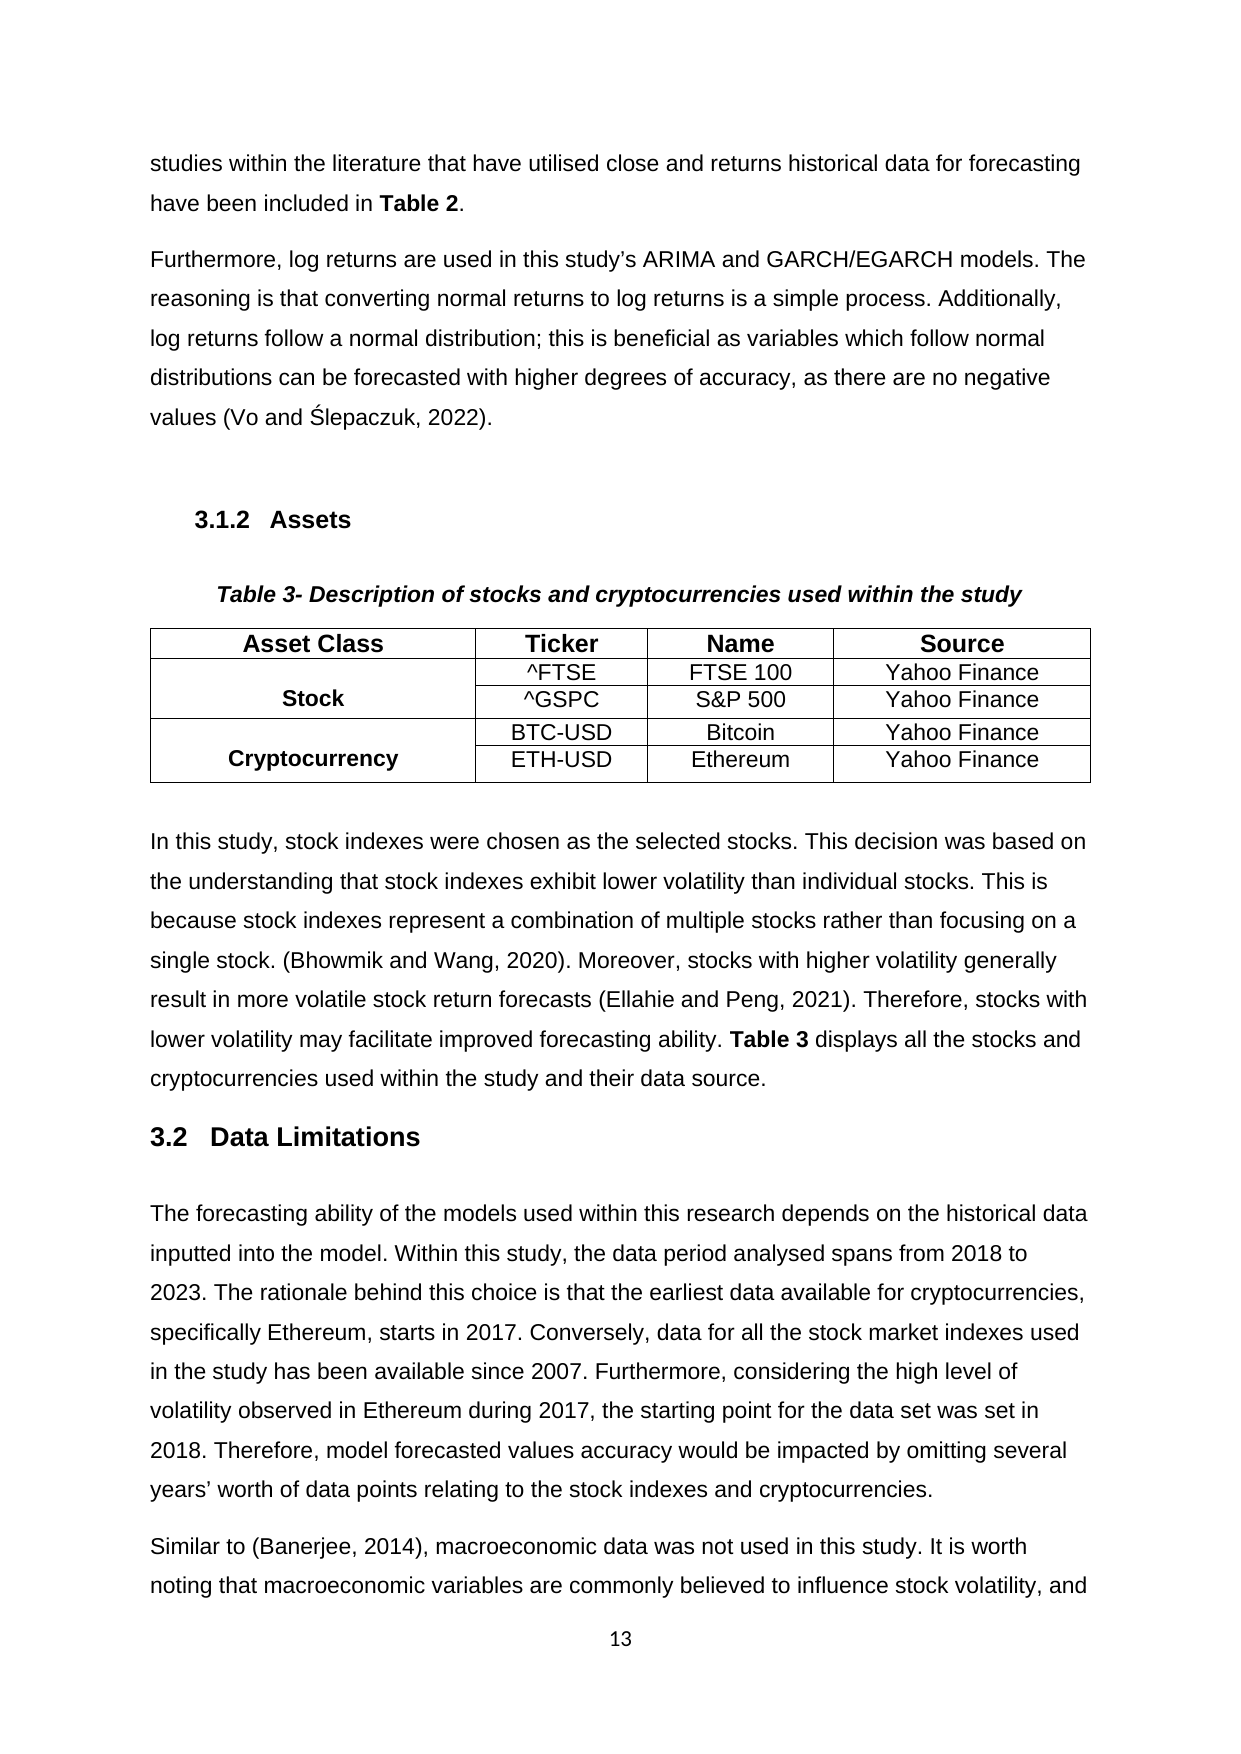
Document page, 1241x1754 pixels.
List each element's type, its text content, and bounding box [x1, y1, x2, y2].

text Table 3- Description of stocks and cryptocurrencies used within the study [150, 581, 1090, 607]
table_cell Ethereum [648, 746, 833, 782]
table_header Asset Class [151, 629, 475, 658]
table_cell FTSE 100 [648, 659, 833, 685]
table_cell Yahoo Finance [834, 686, 1090, 718]
table_header Name [648, 629, 833, 658]
text In this study, stock indexes were chosen as the selected stocks. This decision was based on the understanding that stock indexes exhibit lower volatility than individual stocks. This is because stock indexes represent a combination of multiple stocks rather than focusing on a single stock. (Bhowmik and Wang, 2020). Moreover, stocks with higher volatility generally result in more volatile stock return forecasts (Ellahie and Peng, 2021). Therefore, stocks with lower volatility may facilitate improved forecasting ability. Table 3 displays all the stocks and cryptocurrencies used within the study and their data source. [150, 828, 1090, 1091]
table_cell ^GSPC [476, 686, 647, 718]
subtitle Assets [194, 505, 1090, 533]
table_header Ticker [476, 629, 647, 658]
table_cell ETH-USD [476, 746, 647, 782]
table_cell S&P 500 [648, 686, 833, 718]
table_cell Yahoo Finance [834, 719, 1090, 745]
table_cell ^FTSE [476, 659, 647, 685]
text Furthermore, log returns are used in this study’s ARIMA and GARCH/EGARCH models. The reasoning is that converting normal returns to log returns is a simple process. Additionally, log returns follow a normal distribution; this is beneficial as variables which follow normal distributions can be forecasted with higher degrees of accuracy, as there are no negative values (Vo and Ślepaczuk, 2022). [150, 246, 1090, 430]
table_header Source [834, 629, 1090, 658]
table_cell Bitcoin [648, 719, 833, 745]
table_cell Yahoo Finance [834, 746, 1090, 782]
table_cell Cryptocurrency [151, 719, 475, 782]
table_cell BTC-USD [476, 719, 647, 745]
text The forecasting ability of the models used within this research depends on the historical data inputted into the model. Within this study, the data period analysed spans from 2018 to 2023. The rationale behind this choice is that the earliest data available for cryptocurrencies, specifically Ethereum, starts in 2017. Conversely, data for all the stock market indexes used in the study has been available since 2007. Furthermore, considering the high level of volatility observed in Ethereum during 2017, the starting point for the data set was set in 2018. Therefore, model forecasted values accuracy would be impacted by omitting several years’ worth of data points relating to the stock indexes and cryptocurrencies. [150, 1200, 1090, 1503]
table_cell Yahoo Finance [834, 659, 1090, 685]
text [150, 1533, 1090, 1598]
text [150, 150, 1090, 216]
table_cell Stock [151, 659, 475, 718]
subtitle Data Limitations [150, 1121, 1090, 1152]
